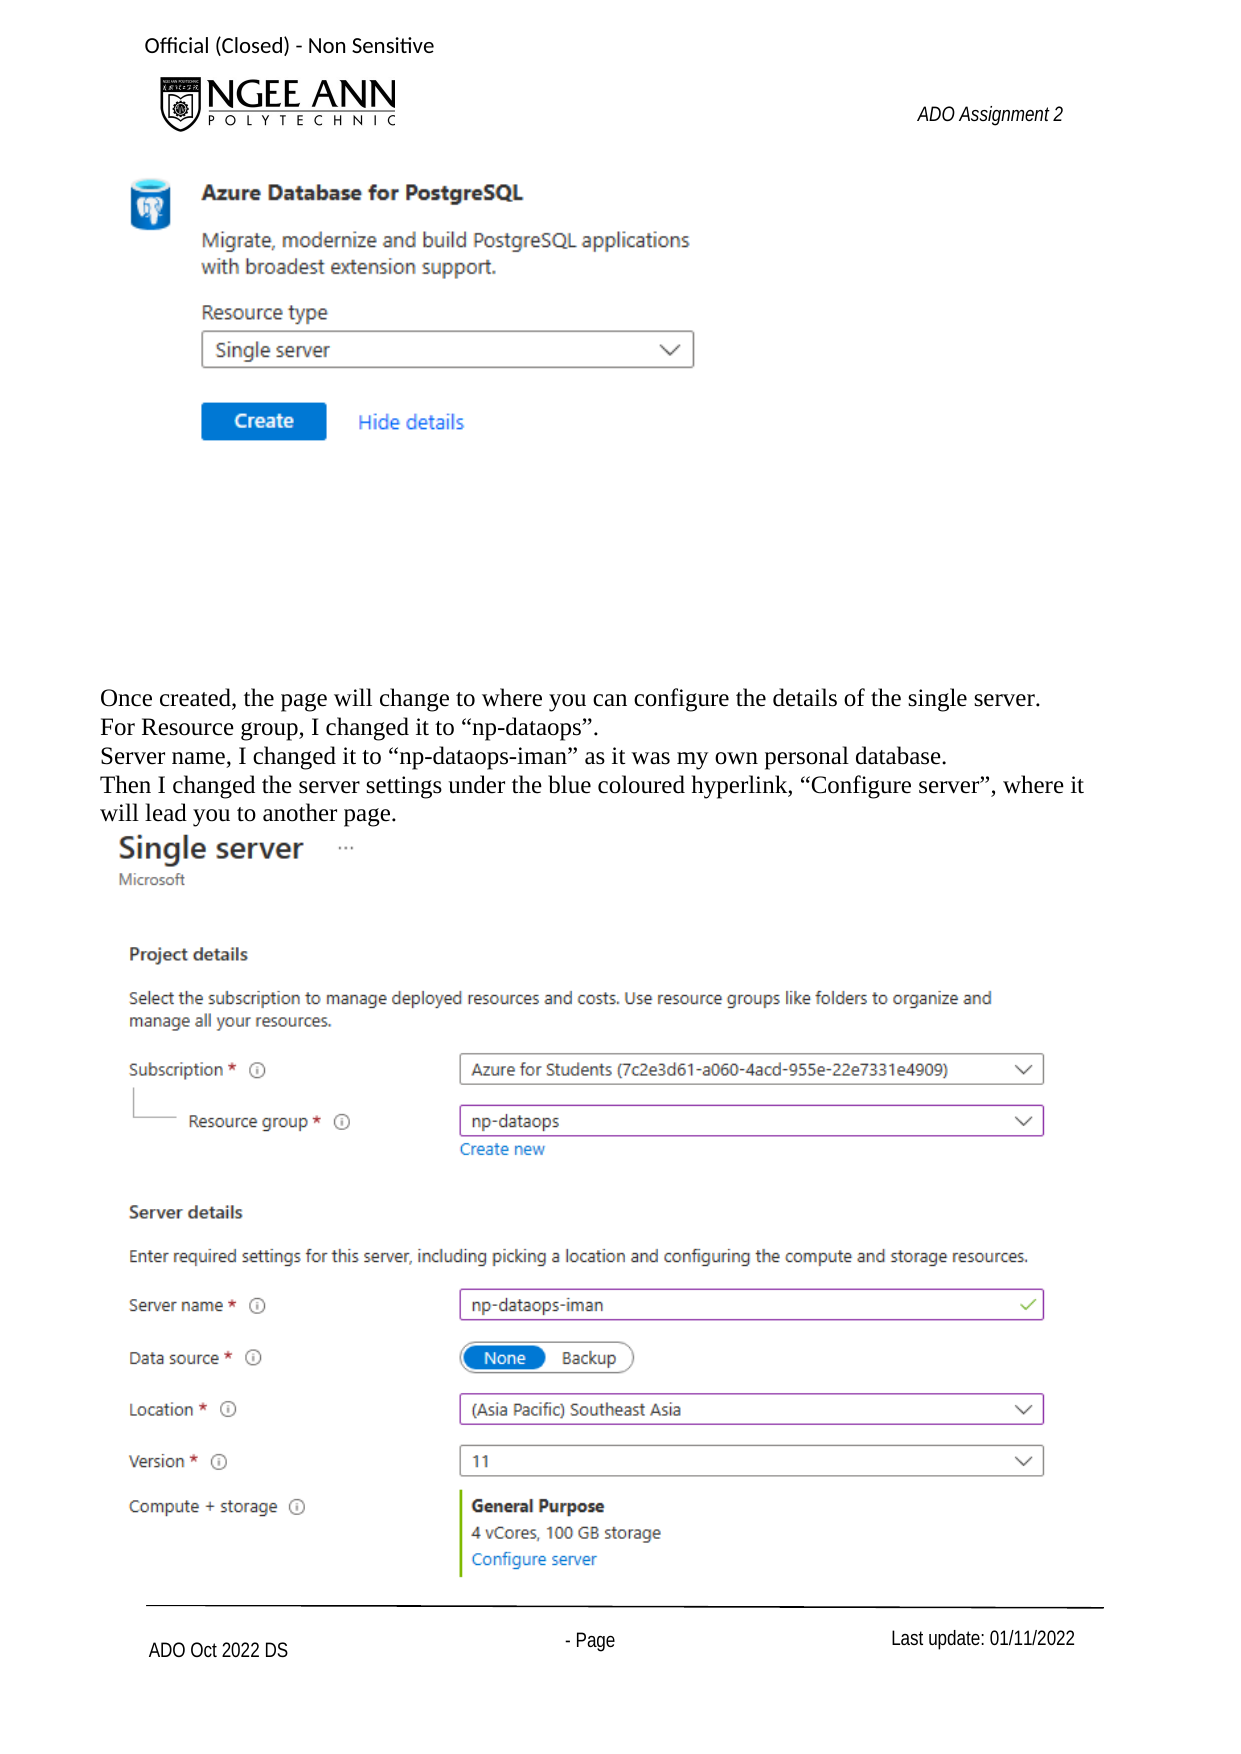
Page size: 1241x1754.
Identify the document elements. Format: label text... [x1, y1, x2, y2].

picture [100, 827, 1075, 1605]
picture [100, 147, 718, 483]
text Then I changed the server settings under the blue coloured hyperlink, “Configure server”, where it will lead you to another page. [100, 770, 1113, 827]
text Server name, I changed it to “np-dataops-iman” as it was my own personal database. [100, 741, 1113, 770]
text Once created, the page will change to where you can configure the details of the single server. [100, 683, 1113, 712]
text For Resource group, I changed it to “np-dataops”. [100, 712, 1113, 741]
picture [160, 77, 395, 132]
